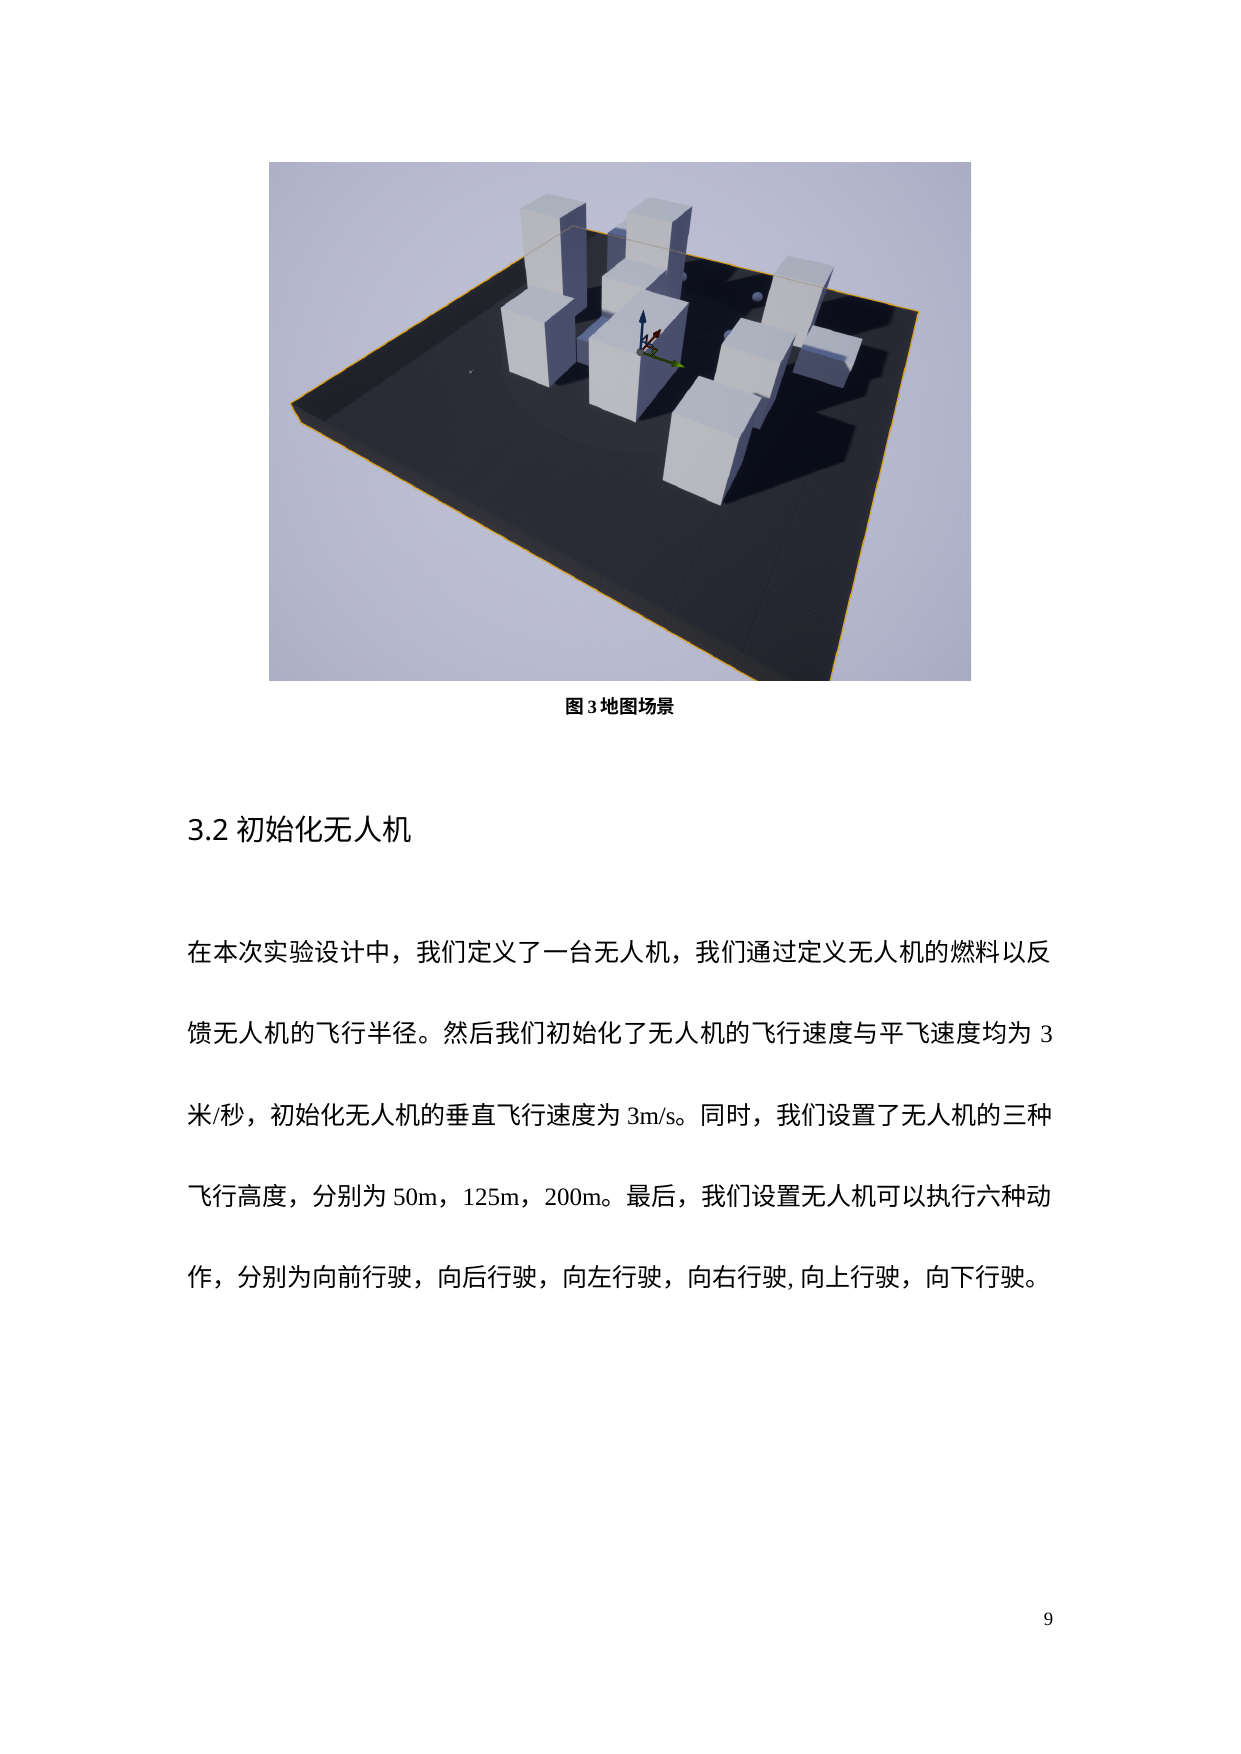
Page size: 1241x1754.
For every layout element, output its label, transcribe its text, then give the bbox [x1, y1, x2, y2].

text 图3地图场景 [187, 689, 1053, 722]
subtitle 3.2 初始化无人机 [187, 795, 1053, 860]
text 在本次实验设计中，我们定义了一台无人机，我们通过定义无人机的燃料以反馈无人机的飞行半径。然后我们初始化了无人机的飞行速度与平飞速度均为3米/秒，初始化无人机的垂直飞行速度为3m/s。同时，我们设置了无人机的三种飞行高度，分别为50m，125m，200m。最后，我们设置无人机可以执行六种动作，分别为向前行驶，向后行驶，向左行驶，向右行驶, 向上行驶，向下行驶。 [187, 918, 1053, 1308]
picture [269, 162, 972, 681]
